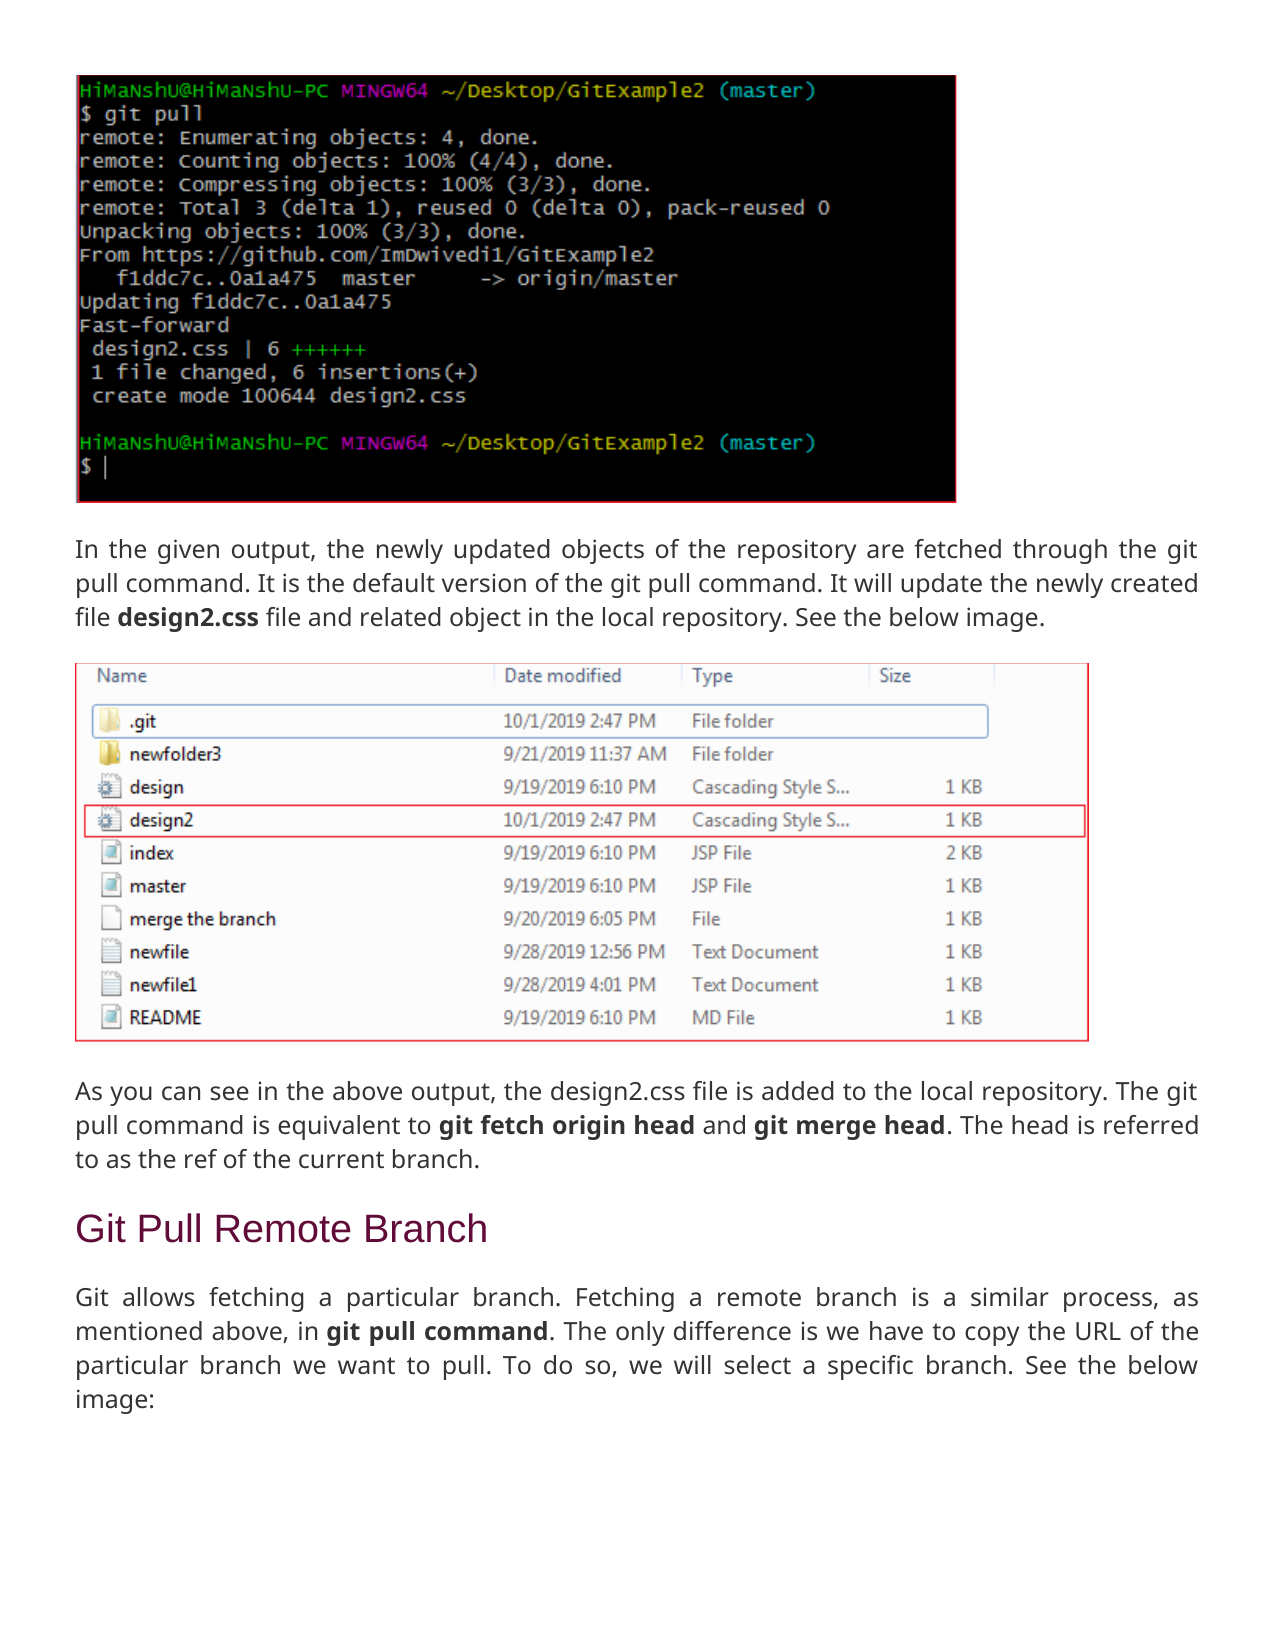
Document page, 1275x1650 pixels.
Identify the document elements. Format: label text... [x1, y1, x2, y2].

text Git Pull Remote Branch [75, 1205, 1200, 1250]
text As you can see in the above output, the design2.css file is added to the local repository. The git pull command is equivalent to git fetch origin head and git merge head. The head is referred to as the ref of the current branch. [75, 1073, 1200, 1176]
text In the given output, the newly updated objects of the repository are fetched through the git pull command. It is the default version of the git pull command. It will update the newly created file design2.css file and related object in the local repository. See the below image. [75, 532, 1200, 634]
text Git allows fetching a particular branch. Fetching a remote branch is a similar process, as mentioned above, in git pull command. The only difference is we have to copy the URL of the particular branch we want to pull. To do so, we will select a specific branch. See the below image: [75, 1279, 1200, 1416]
picture [75, 75, 957, 503]
picture [75, 663, 1089, 1045]
